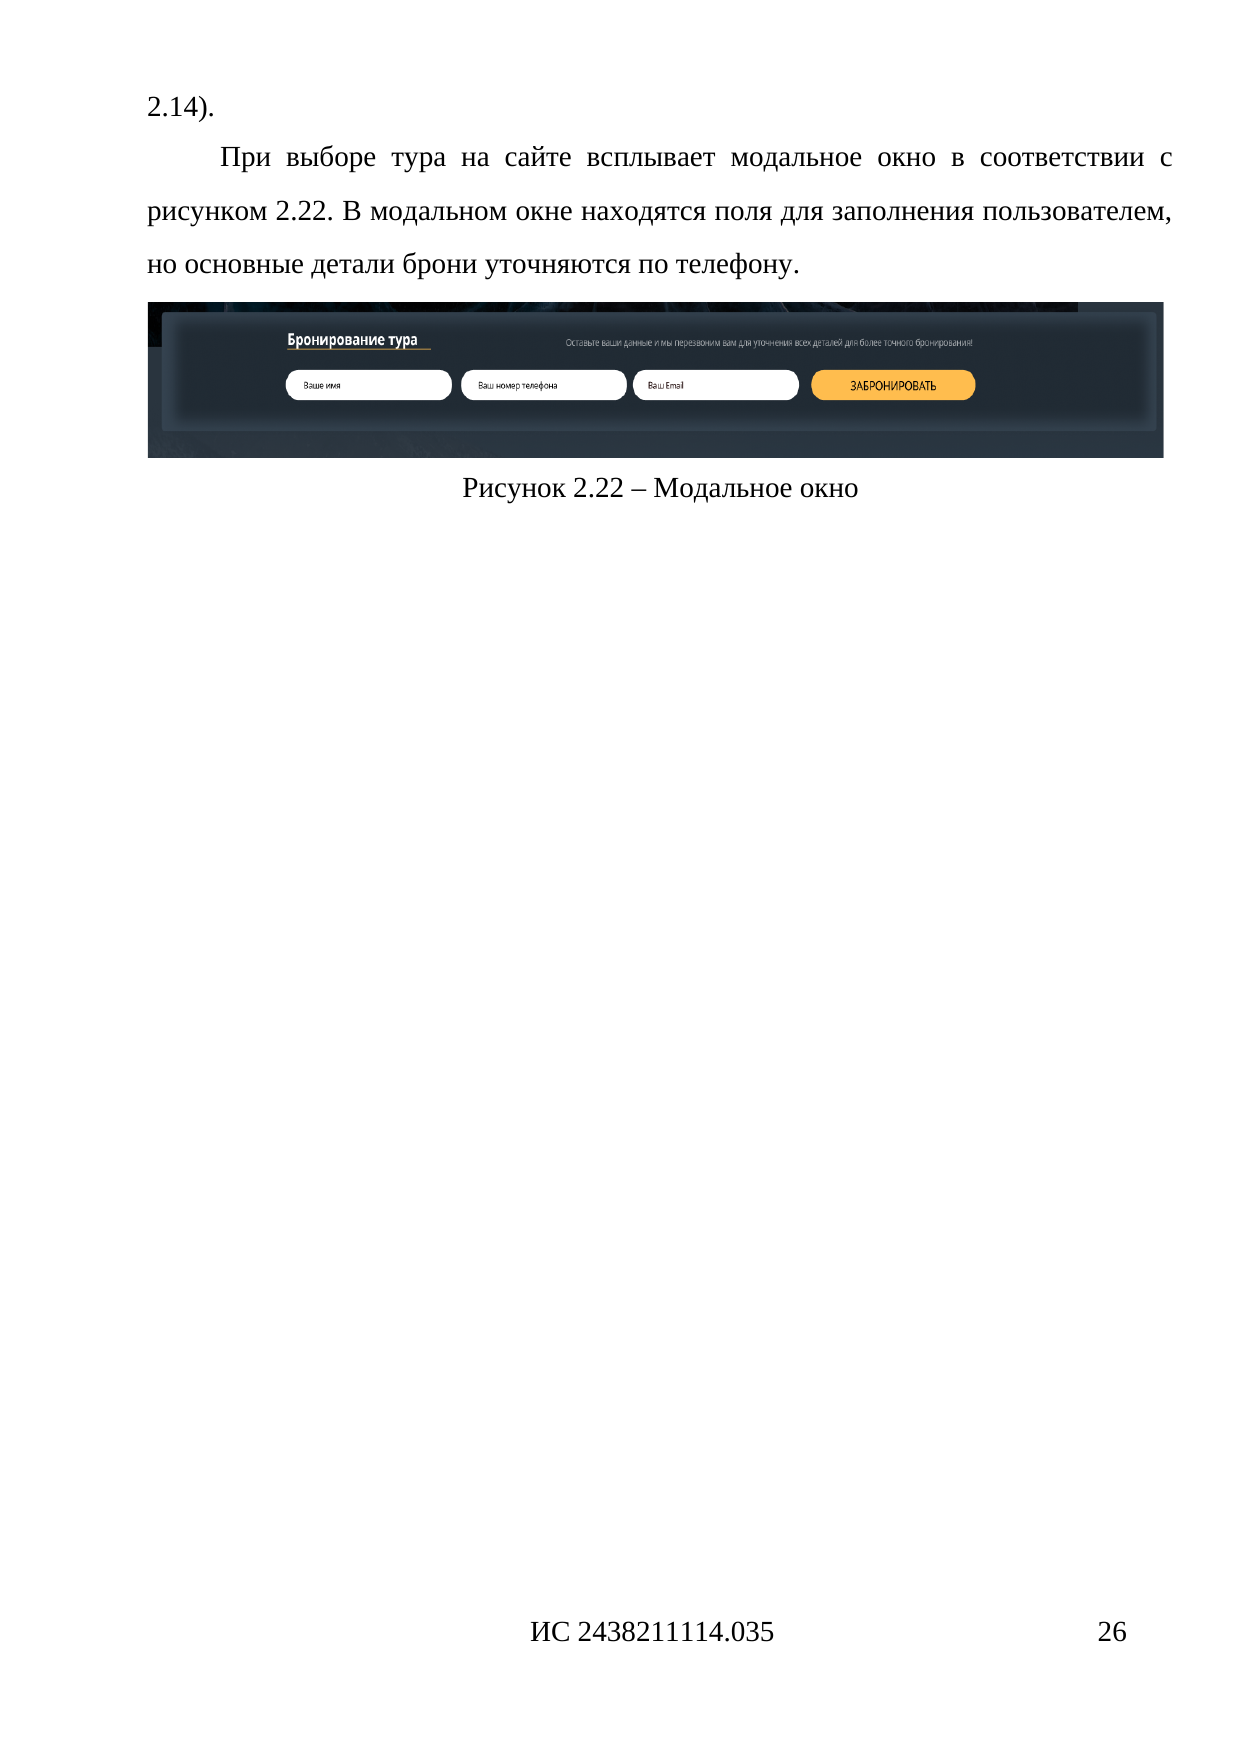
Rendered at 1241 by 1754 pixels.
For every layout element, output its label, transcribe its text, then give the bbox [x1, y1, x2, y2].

text 2.14). [147, 89, 1174, 122]
picture [147, 302, 1164, 458]
text При выборе тура на сайте всплывает модальное окно в соответствии с рисунком 2.22. В модальном окне находятся поля для заполнения пользователем, но основные детали брони уточняются по телефону. [147, 139, 1174, 280]
text Рисунок 2.22 – Модальное окно [148, 470, 1173, 503]
